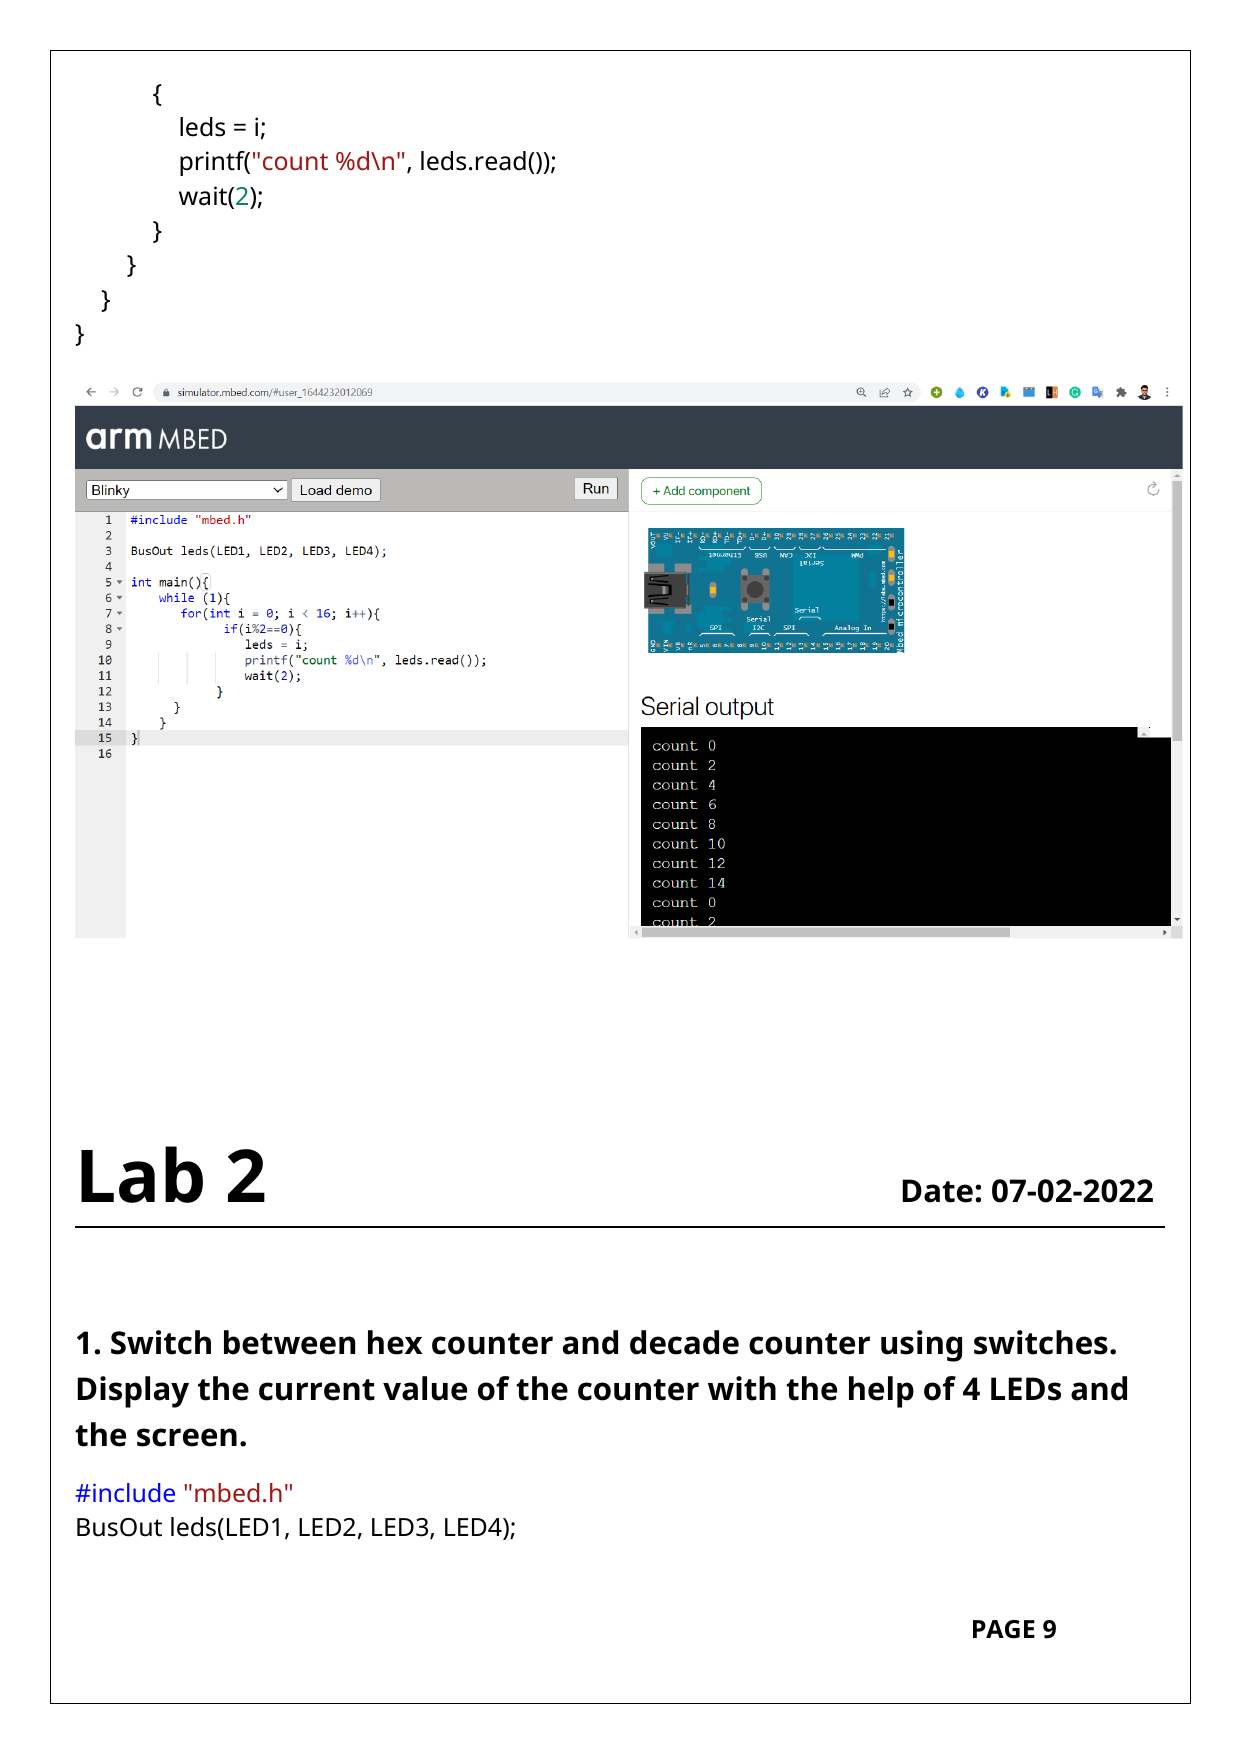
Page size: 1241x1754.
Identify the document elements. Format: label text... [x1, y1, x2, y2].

text BusOut leds(LED1, LED2, LED3, LED4); [75, 1510, 1165, 1544]
text } [75, 247, 1165, 281]
text { [75, 75, 1165, 109]
text leds = i; [75, 109, 1165, 144]
text Lab 2 Date: 07-02-2022 [75, 1124, 1165, 1226]
text #include "mbed.h" [75, 1475, 1165, 1510]
text } [75, 316, 1165, 350]
picture [75, 379, 1183, 941]
text wait(2); [75, 178, 1165, 212]
text } [75, 212, 1165, 247]
text printf("count %d\n", leds.read()); [75, 144, 1165, 178]
text } [75, 281, 1165, 316]
text 1. Switch between hex counter and decade counter using switches. Display the current value of the counter with the help of 4 LEDs and the screen. [75, 1321, 1165, 1455]
